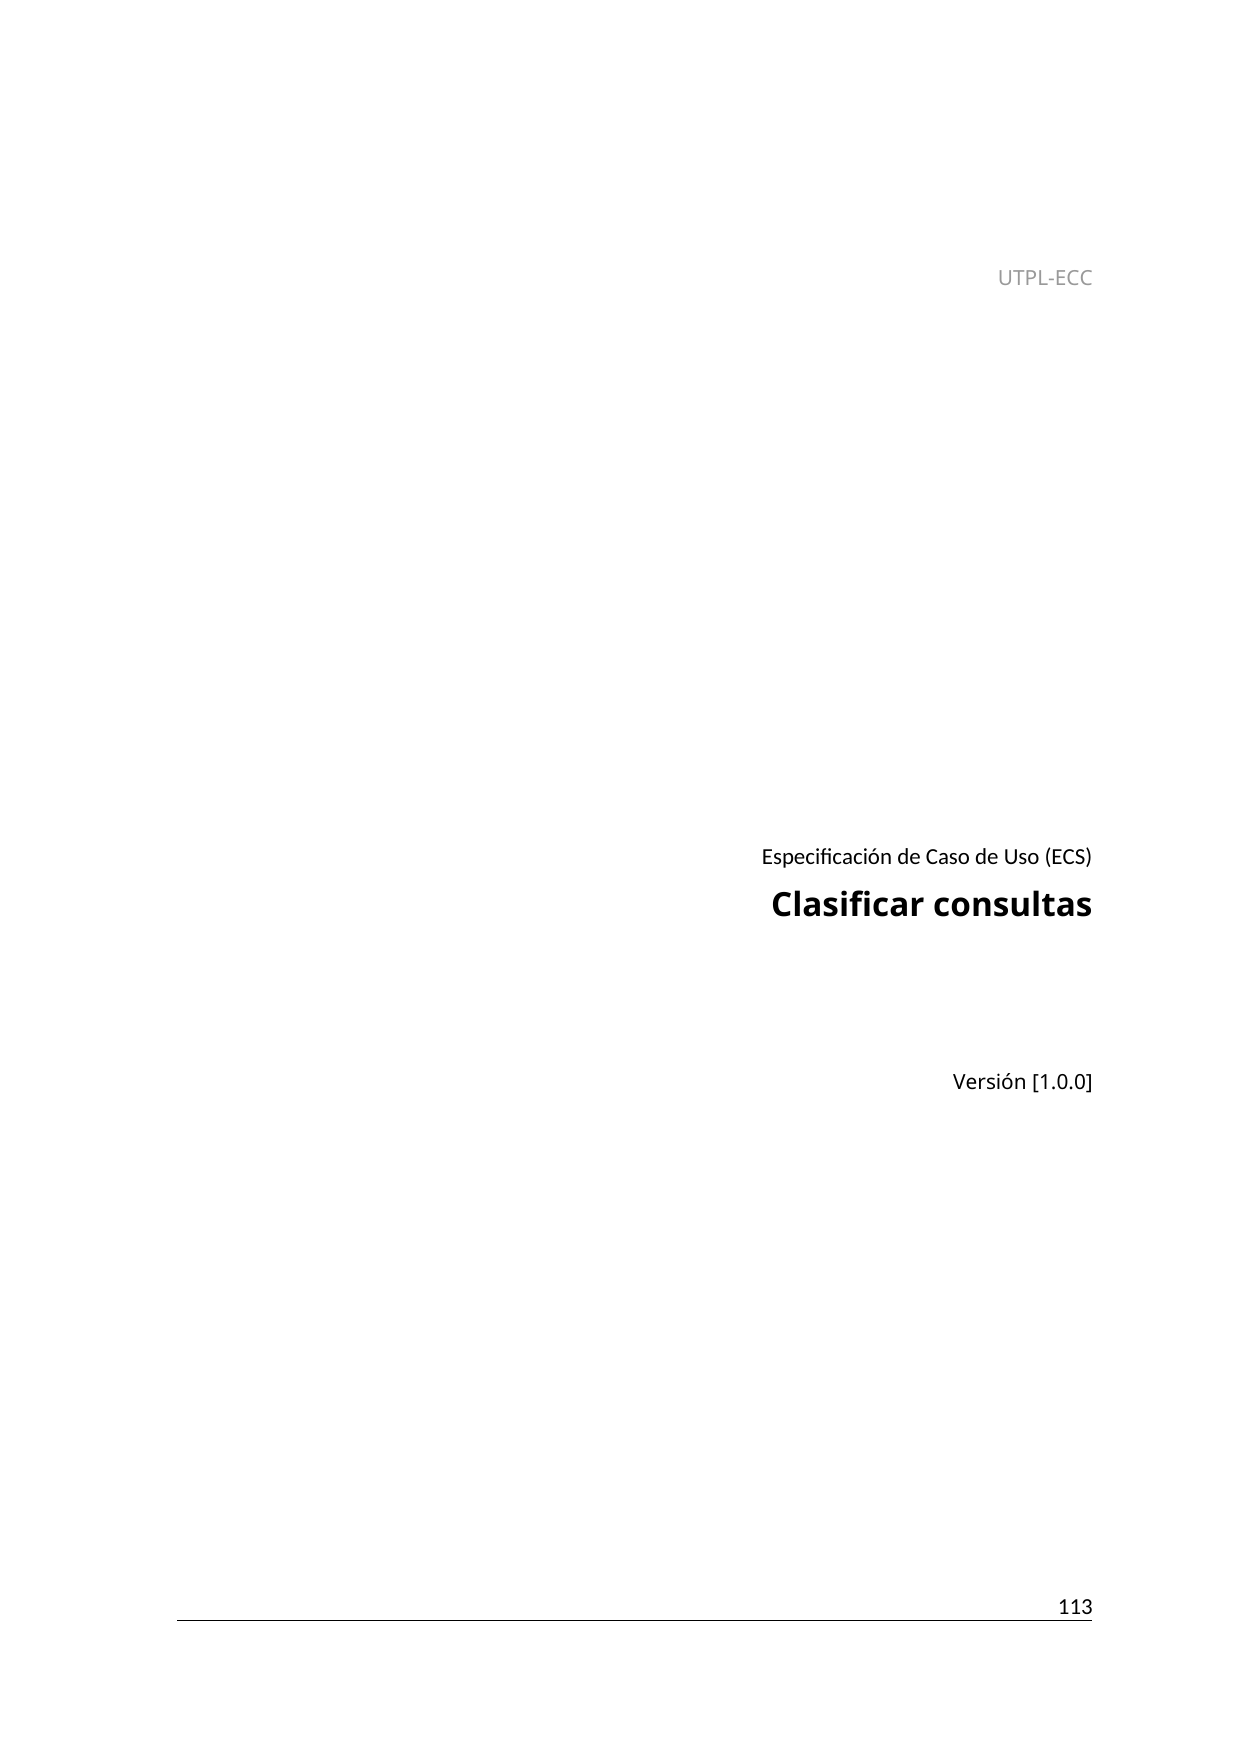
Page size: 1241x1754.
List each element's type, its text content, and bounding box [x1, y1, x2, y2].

text Especificación de Caso de Uso (ECS) [177, 842, 1092, 870]
text UTPL-ECC [177, 263, 1092, 291]
text Clasificar consultas [177, 880, 1092, 926]
text Versión [1.0.0] [177, 1067, 1092, 1095]
